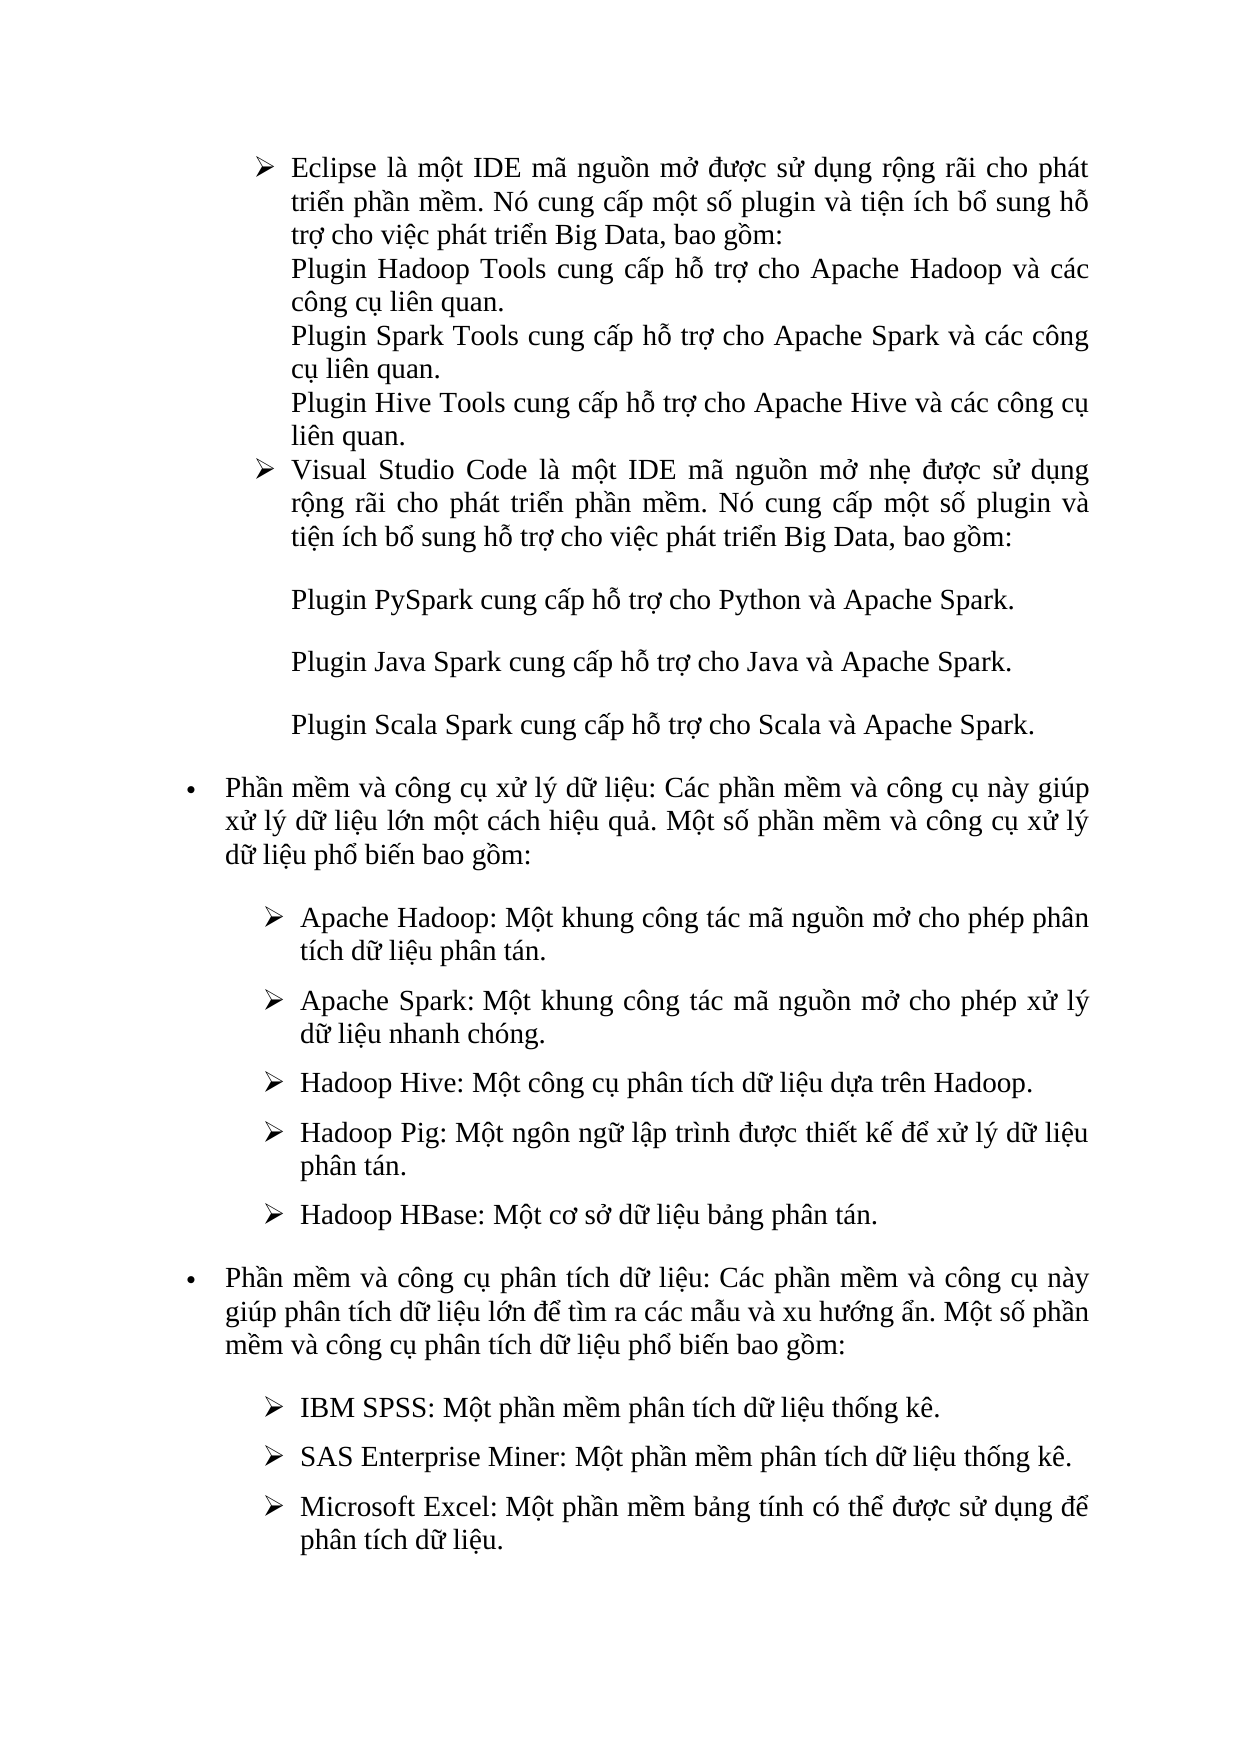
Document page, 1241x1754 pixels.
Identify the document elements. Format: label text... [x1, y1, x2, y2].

list Hadoop HBase: Một cơ sở dữ liệu bảng phân tán. [262, 1197, 1090, 1231]
text Plugin PySpark cung cấp hỗ trợ cho Python và Apache Spark. [216, 582, 1090, 615]
list IBM SPSS: Một phần mềm phân tích dữ liệu thống kê. [262, 1390, 1090, 1424]
list Apache Hadoop: Một khung công tác mã nguồn mở cho phép phân tích dữ liệu phân tán. [262, 900, 1090, 967]
list Plugin Spark Tools cung cấp hỗ trợ cho Apache Spark và các công cụ liên quan. [291, 318, 1090, 385]
text Plugin Scala Spark cung cấp hỗ trợ cho Scala và Apache Spark. [291, 707, 1090, 741]
list Phần mềm và công cụ phân tích dữ liệu: Các phần mềm và công cụ này giúp phân tích dữ liệu lớn để tìm ra các mẫu và xu hướng ẩn. Một số phần mềm và công cụ phân tích dữ liệu phổ biến bao gồm: [187, 1260, 1090, 1361]
list Hadoop Pig: Một ngôn ngữ lập trình được thiết kế để xử lý dữ liệu phân tán. [262, 1115, 1090, 1182]
list Microsoft Excel: Một phần mềm bảng tính có thể được sử dụng để phân tích dữ liệu. [262, 1489, 1090, 1556]
list Eclipse là một IDE mã nguồn mở được sử dụng rộng rãi cho phát triển phần mềm. Nó cung cấp một số plugin và tiện ích bổ sung hỗ trợ cho việc phát triển Big Data, bao gồm: [253, 150, 1090, 251]
list SAS Enterprise Miner: Một phần mềm phân tích dữ liệu thống kê. [262, 1439, 1090, 1473]
list Apache Spark: Một khung công tác mã nguồn mở cho phép xử lý dữ liệu nhanh chóng. [262, 983, 1090, 1050]
list Hadoop Hive: Một công cụ phân tích dữ liệu dựa trên Hadoop. [262, 1065, 1090, 1099]
text Plugin Java Spark cung cấp hỗ trợ cho Java và Apache Spark. [216, 644, 1090, 678]
list Plugin Hive Tools cung cấp hỗ trợ cho Apache Hive và các công cụ liên quan. [291, 385, 1090, 452]
list Visual Studio Code là một IDE mã nguồn mở nhẹ được sử dụng rộng rãi cho phát triển phần mềm. Nó cung cấp một số plugin và tiện ích bổ sung hỗ trợ cho việc phát triển Big Data, bao gồm: [253, 452, 1090, 553]
list Phần mềm và công cụ xử lý dữ liệu: Các phần mềm và công cụ này giúp xử lý dữ liệu lớn một cách hiệu quả. Một số phần mềm và công cụ xử lý dữ liệu phổ biến bao gồm: [187, 770, 1090, 871]
list Plugin Hadoop Tools cung cấp hỗ trợ cho Apache Hadoop và các công cụ liên quan. [291, 251, 1090, 318]
